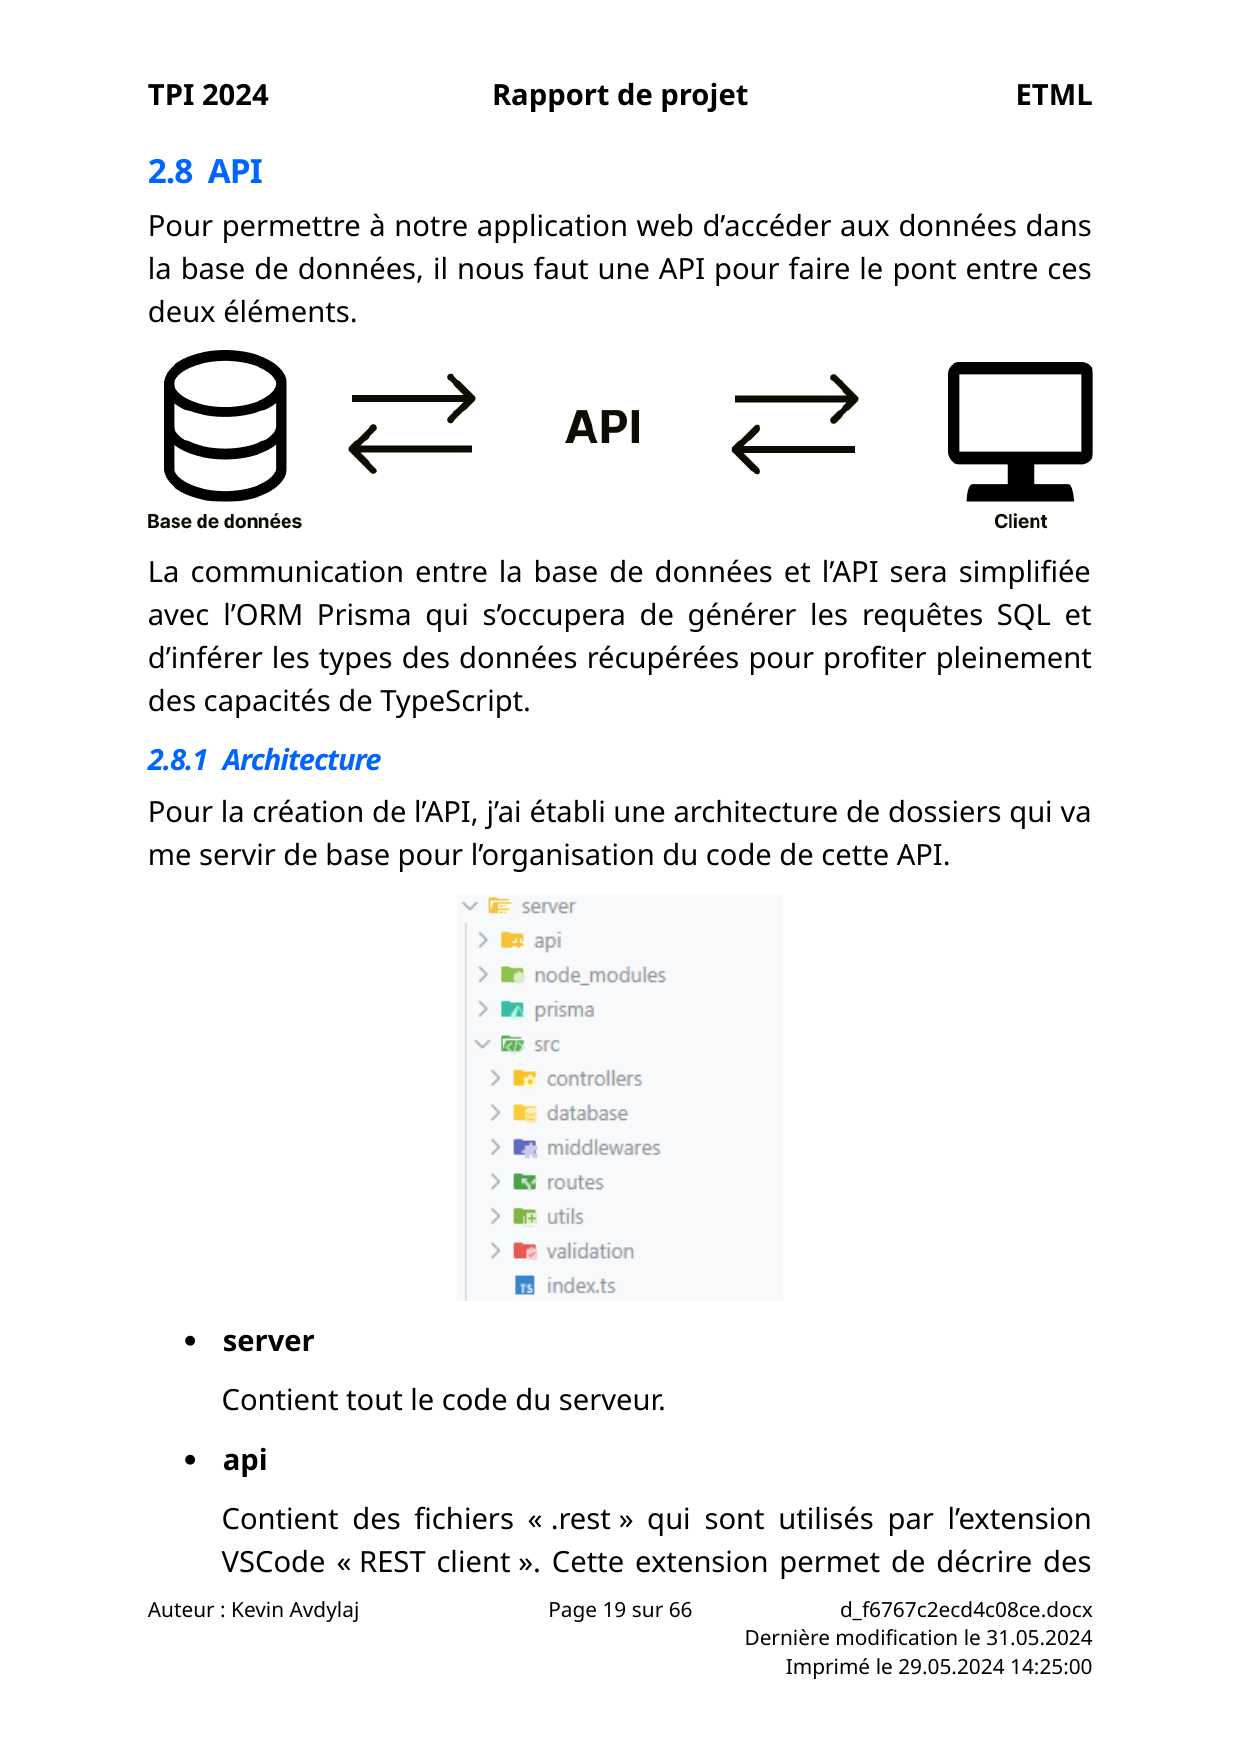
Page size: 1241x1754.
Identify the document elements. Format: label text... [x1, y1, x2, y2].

picture [456, 894, 784, 1301]
picture [147, 350, 1093, 532]
subtitle API [148, 148, 1093, 193]
text Contient tout le code du serveur. [148, 1379, 1093, 1419]
list server [185, 1320, 1093, 1360]
subtitle Architecture [148, 739, 1093, 779]
list api [185, 1439, 1093, 1479]
text La communication entre la base de données et l’API sera simplifiée avec l’ORM Prisma qui s’occupera de générer les requêtes SQL et d’inférer les types des données récupérées pour profiter pleinement des capacités de TypeScript. [148, 552, 1093, 720]
text Pour permettre à notre application web d’accéder aux données dans la base de données, il nous faut une API pour faire le pont entre ces deux éléments. [148, 206, 1093, 331]
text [221, 1498, 1093, 1581]
text Pour la création de l’API, j’ai établi une architecture de dossiers qui va me servir de base pour l’organisation du code de cette API. [148, 792, 1093, 874]
